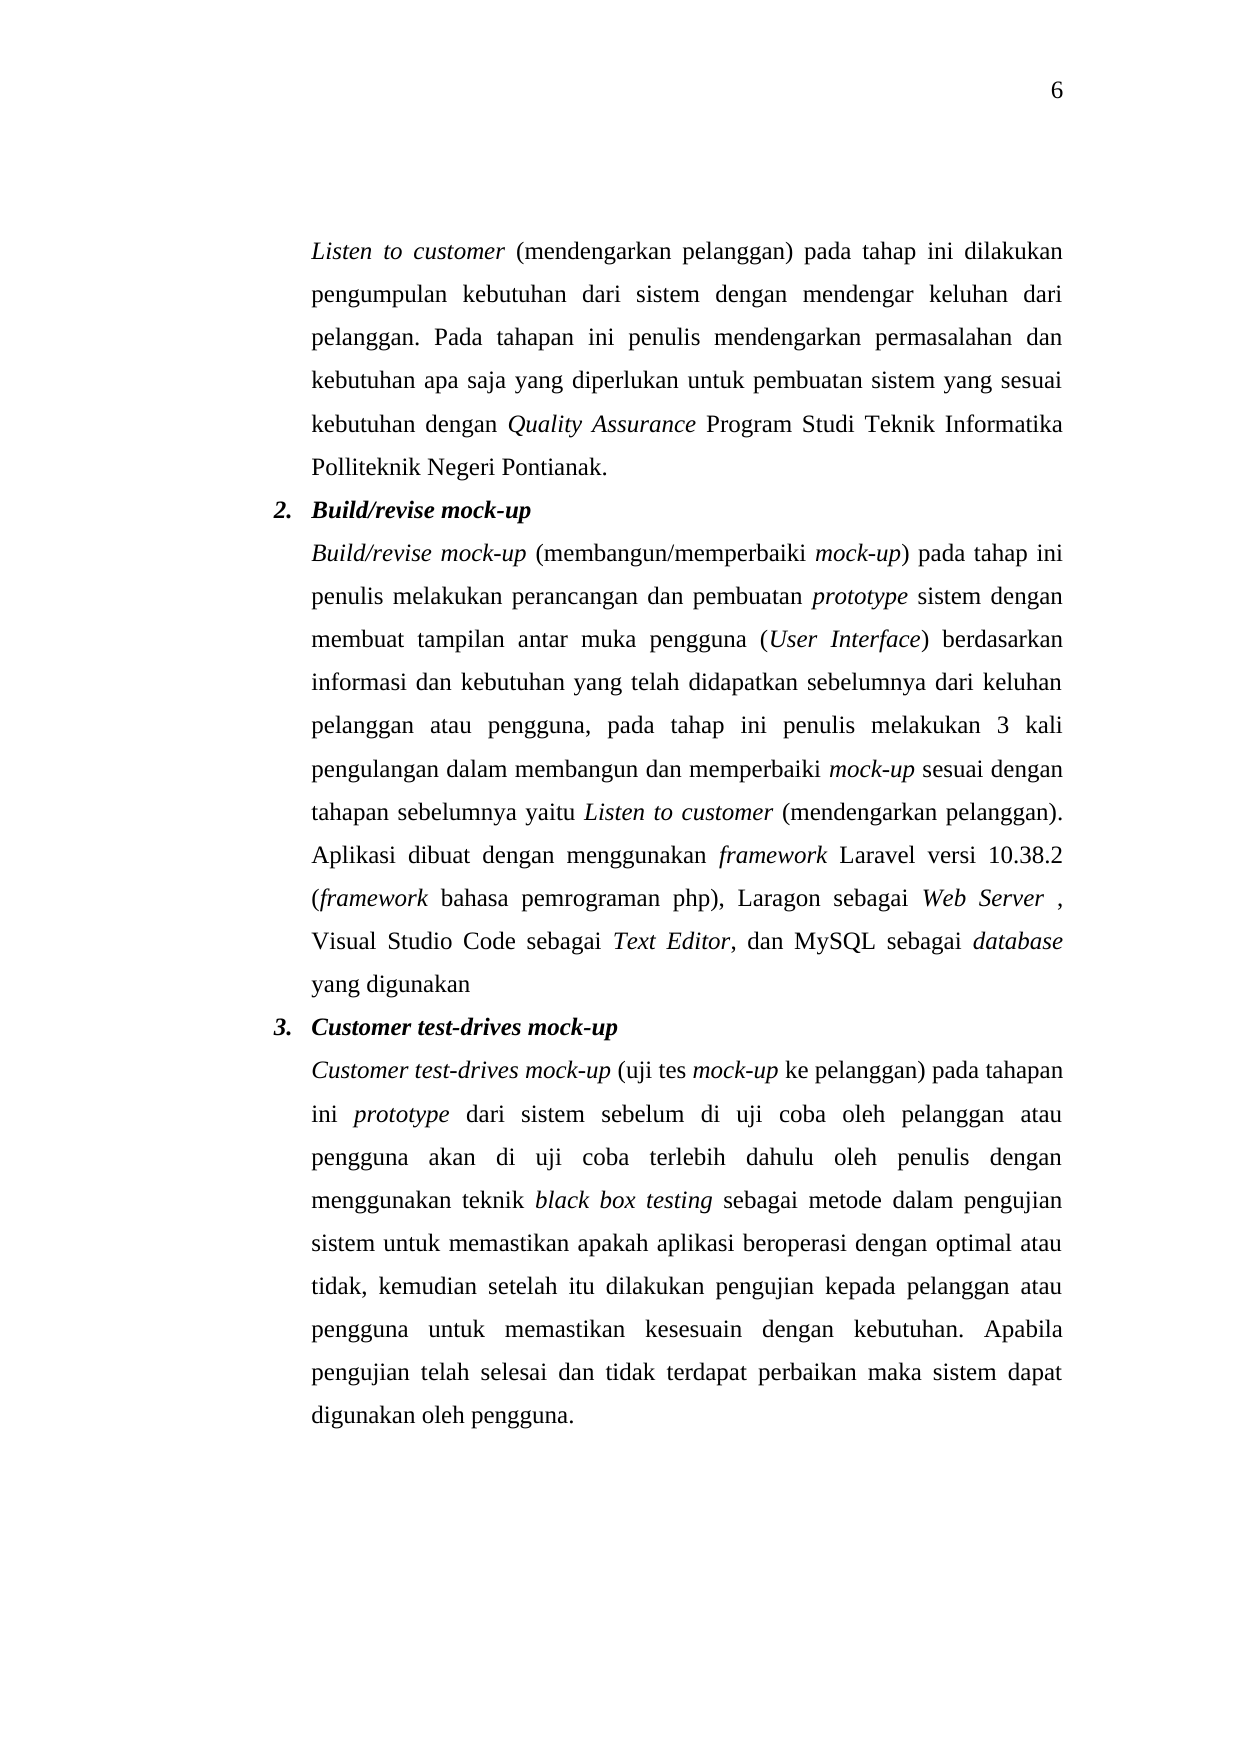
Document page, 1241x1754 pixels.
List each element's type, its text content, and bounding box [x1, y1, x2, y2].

list Build/revise mock-up (membangun/memperbaiki mock-up) pada tahap ini penulis melakukan perancangan dan pembuatan prototype sistem dengan membuat tampilan antar muka pengguna (User Interface) berdasarkan informasi dan kebutuhan yang telah didapatkan sebelumnya dari keluhan pelanggan atau pengguna, pada tahap ini penulis melakukan 3 kali pengulangan dalam membangun dan memperbaiki mock-up sesuai dengan tahapan sebelumnya yaitu Listen to customer (mendengarkan pelanggan). Aplikasi dibuat dengan menggunakan framework Laravel versi 10.38.2 (framework bahasa pemrograman php), Laragon sebagai Web Server , Visual Studio Code sebagai Text Editor, dan MySQL sebagai database yang digunakan [311, 538, 1063, 998]
list Build/revise mock-up [274, 495, 1063, 524]
list Customer test-drives mock-up (uji tes mock-up ke pelanggan) pada tahapan ini prototype dari sistem sebelum di uji coba oleh pelanggan atau pengguna akan di uji coba terlebih dahulu oleh penulis dengan menggunakan teknik black box testing sebagai metode dalam pengujian sistem untuk memastikan apakah aplikasi beroperasi dengan optimal atau tidak, kemudian setelah itu dilakukan pengujian kepada pelanggan atau pengguna untuk memastikan kesesuain dengan kebutuhan. Apabila pengujian telah selesai dan tidak terdapat perbaikan maka sistem dapat digunakan oleh pengguna. [311, 1056, 1063, 1429]
list Customer test-drives mock-up [274, 1012, 1063, 1041]
list Listen to customer (mendengarkan pelanggan) pada tahap ini dilakukan pengumpulan kebutuhan dari sistem dengan mendengar keluhan dari pelanggan. Pada tahapan ini penulis mendengarkan permasalahan dan kebutuhan apa saja yang diperlukan untuk pembuatan sistem yang sesuai kebutuhan dengan Quality Assurance Program Studi Teknik Informatika Polliteknik Negeri Pontianak. [311, 236, 1063, 481]
